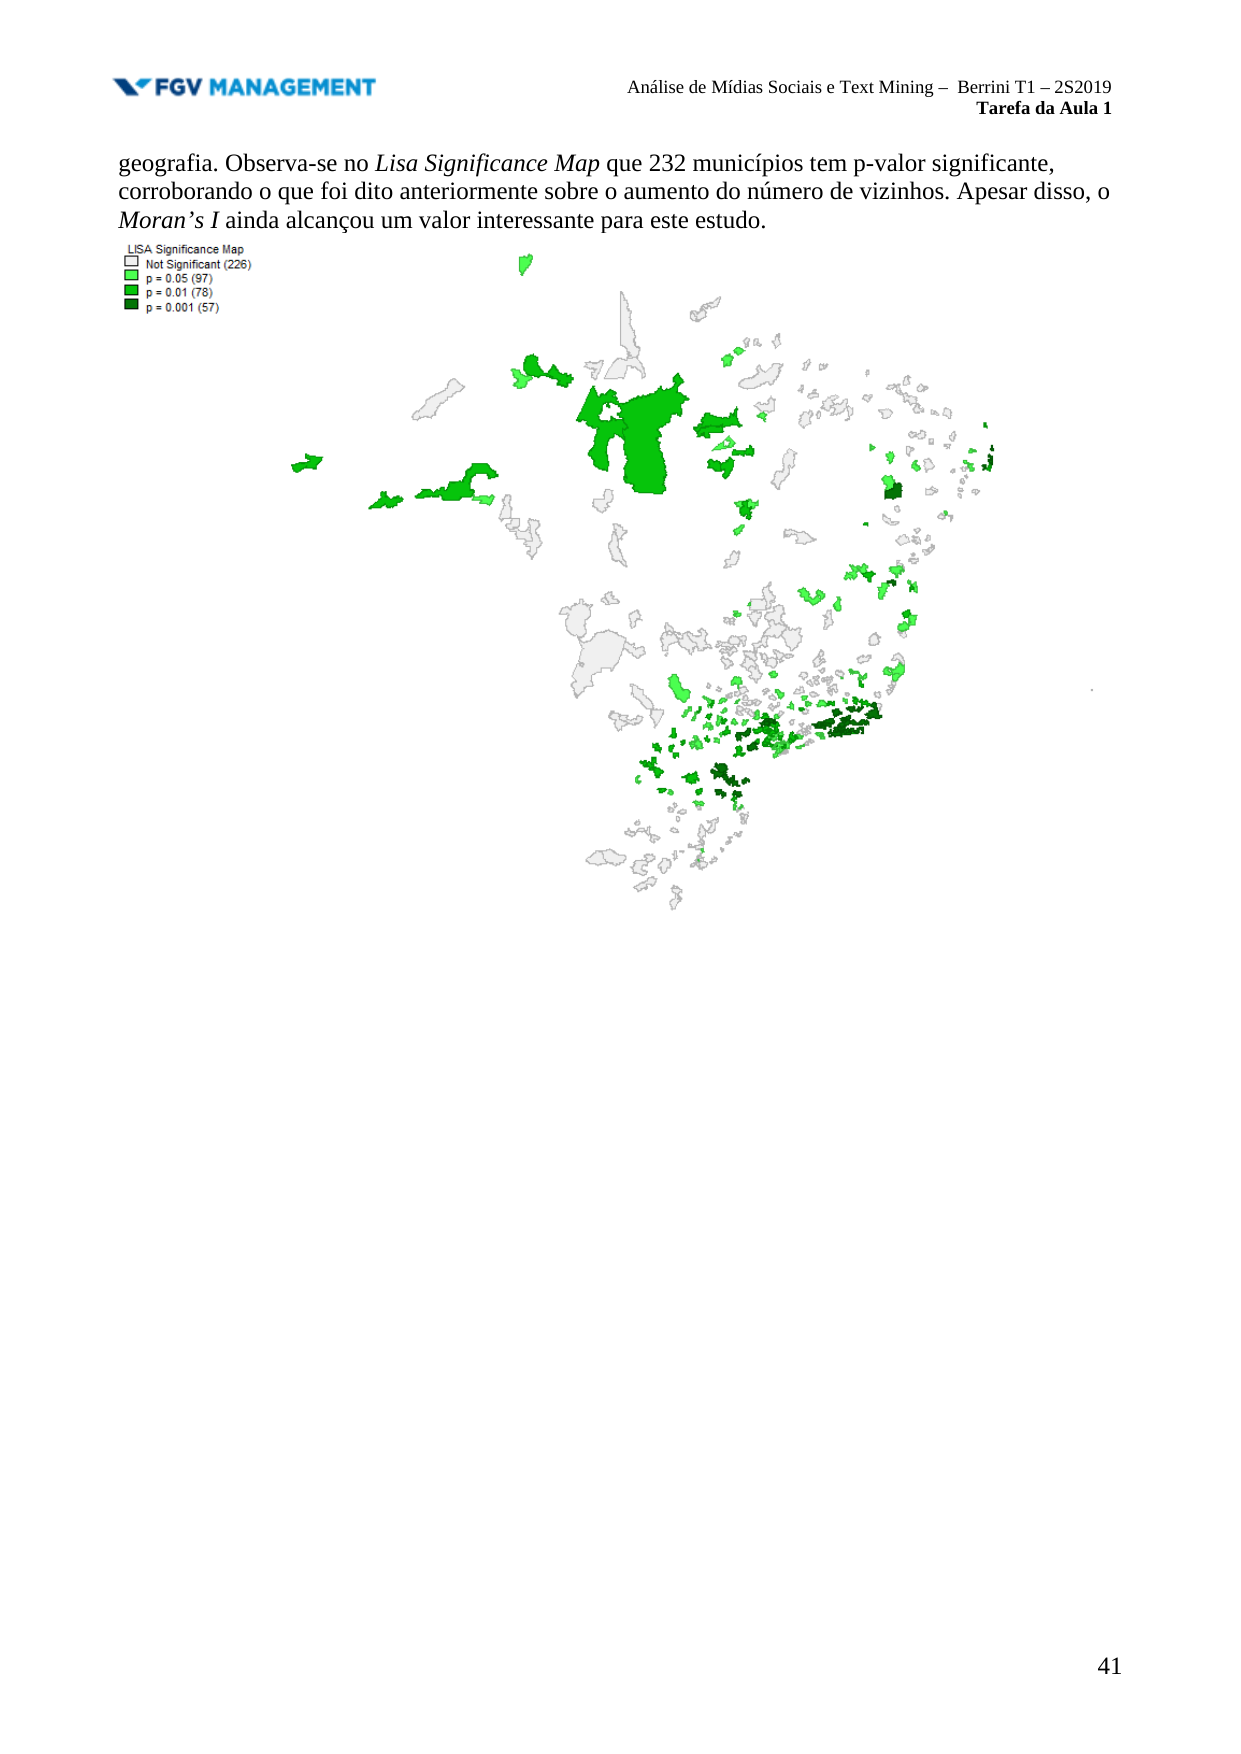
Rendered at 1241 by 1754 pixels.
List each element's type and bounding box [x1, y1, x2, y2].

text [118, 148, 1122, 234]
picture [118, 233, 1121, 931]
picture [104, 73, 391, 105]
